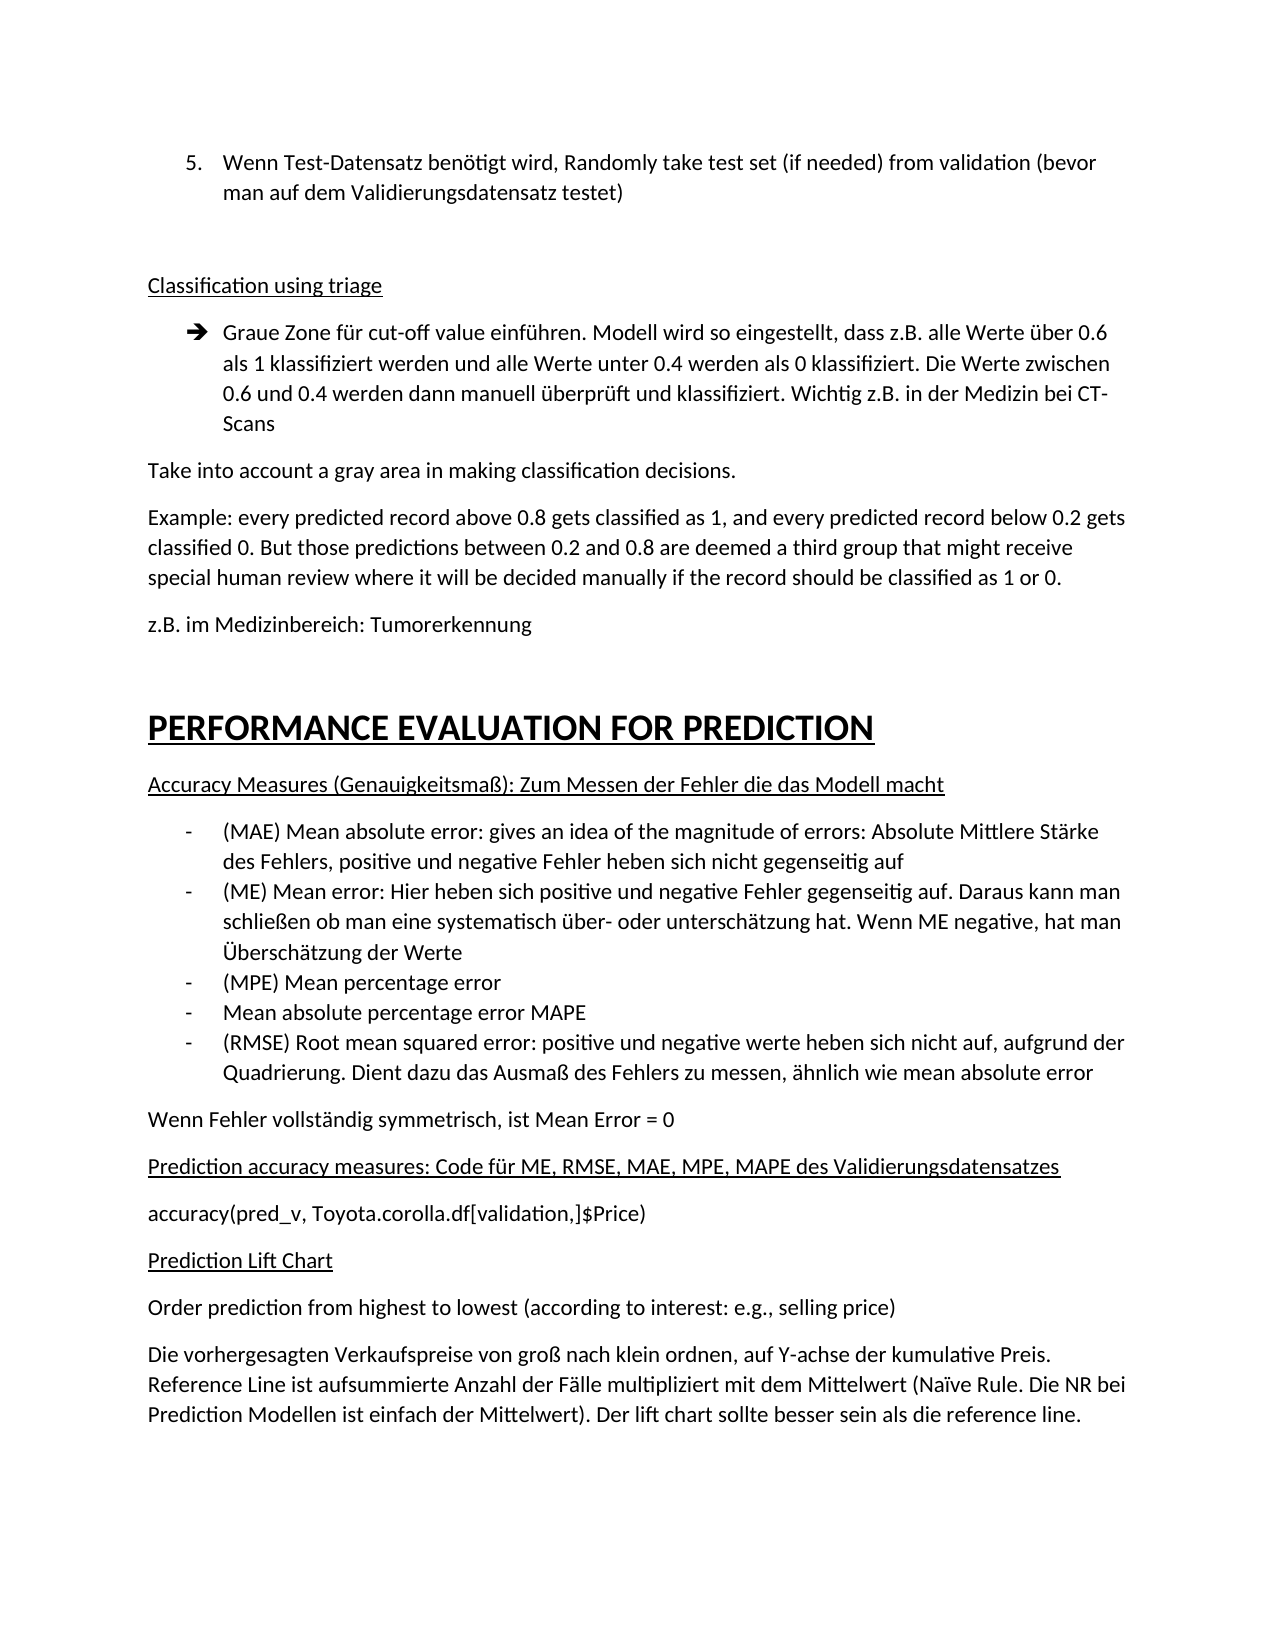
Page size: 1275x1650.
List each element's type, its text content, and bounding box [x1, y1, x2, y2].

list Wenn Test-Datensatz benötigt wird, Randomly take test set (if needed) from validation (bevor man auf dem Validierungsdatensatz testet) [185, 148, 1127, 206]
text Prediction Lift Chart [148, 1246, 1127, 1274]
list Mean absolute percentage error MAPE [185, 998, 1127, 1026]
text Take into account a gray area in making classification decisions. [148, 456, 1127, 484]
text Classification using triage [148, 272, 1127, 299]
list (MAE) Mean absolute error: gives an idea of the magnitude of errors: Absolute Mittlere Stärke des Fehlers, positive und negative Fehler heben sich nicht gegenseitig auf [185, 817, 1127, 875]
list (ME) Mean error: Hier heben sich positive und negative Fehler gegenseitig auf. Daraus kann man schließen ob man eine systematisch über- oder unterschätzung hat. Wenn ME negative, hat man Überschätzung der Werte [185, 877, 1127, 966]
text z.B. im Medizinbereich: Tumorerkennung [148, 610, 1127, 638]
text Die vorhergesagten Verkaufspreise von groß nach klein ordnen, auf Y-achse der kumulative Preis. Reference Line ist aufsummierte Anzahl der Fälle multipliziert mit dem Mittelwert (Naïve Rule. Die NR bei Prediction Modellen ist einfach der Mittelwert). Der lift chart sollte besser sein als die reference line. [148, 1340, 1127, 1428]
text Accuracy Measures (Genauigkeitsmaß): Zum Messen der Fehler die das Modell macht [148, 770, 1127, 798]
text Example: every predicted record above 0.8 gets classified as 1, and every predicted record below 0.2 gets classified 0. But those predictions between 0.2 and 0.8 are deemed a third group that might receive special human review where it will be decided manually if the record should be classified as 1 or 0. [148, 503, 1127, 591]
subtitle Prediction accuracy measures: Code für ME, RMSE, MAE, MPE, MAPE des Validierungsdatensatzes [148, 1152, 1127, 1180]
text accuracy(pred_v, Toyota.corolla.df[validation,]$Price) [148, 1199, 1127, 1227]
text PERFORMANCE EVALUATION FOR PREDICTION [148, 704, 1127, 750]
text Wenn Fehler vollständig symmetrisch, ist Mean Error = 0 [148, 1105, 1127, 1133]
text Order prediction from highest to lowest (according to interest: e.g., selling price) [148, 1293, 1127, 1321]
list (MPE) Mean percentage error [185, 968, 1127, 996]
list (RMSE) Root mean squared error: positive und negative werte heben sich nicht auf, aufgrund der Quadrierung. Dient dazu das Ausmaß des Fehlers zu messen, ähnlich wie mean absolute error [185, 1028, 1127, 1087]
list Graue Zone für cut-off value einführen. Modell wird so eingestellt, dass z.B. alle Werte über 0.6 als 1 klassifiziert werden und alle Werte unter 0.4 werden als 0 klassifiziert. Die Werte zwischen 0.6 und 0.4 werden dann manuell überprüft und klassifiziert. Wichtig z.B. in der Medizin bei CT-Scans [185, 318, 1127, 437]
